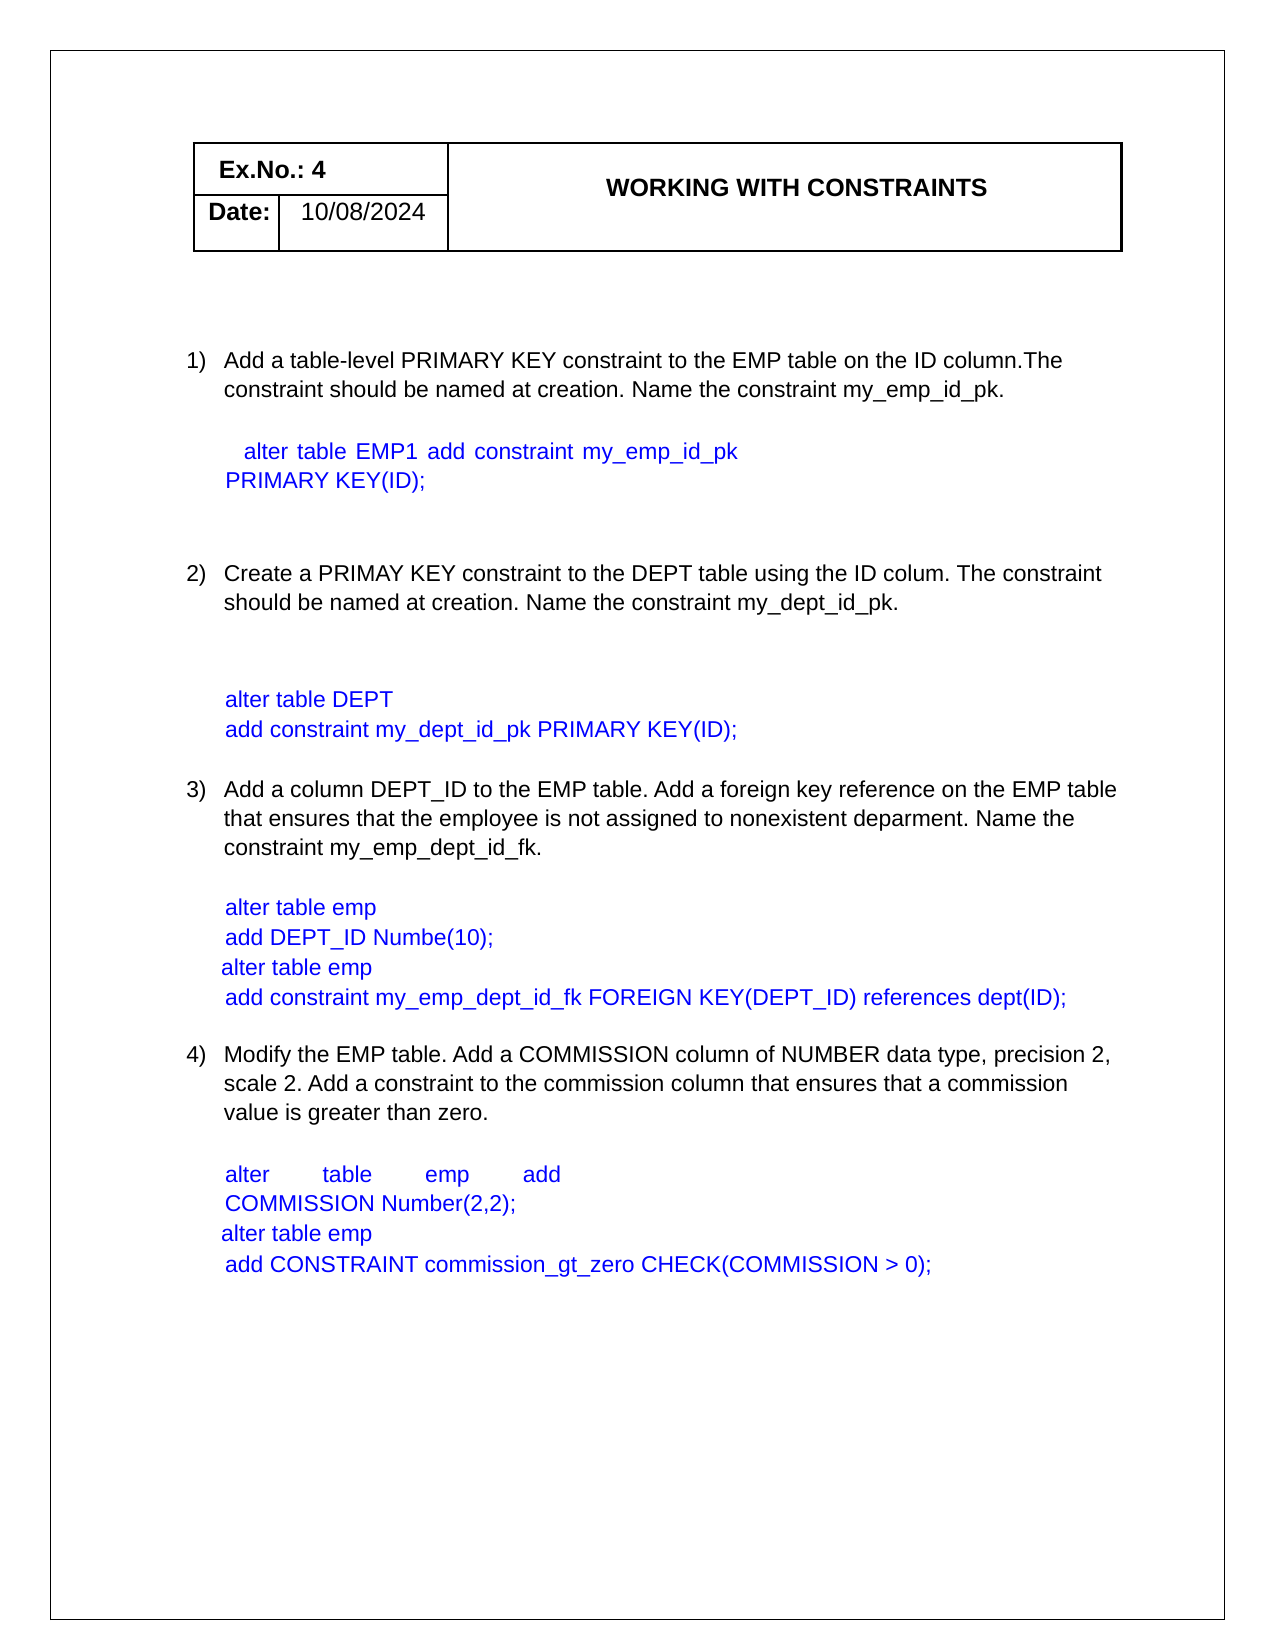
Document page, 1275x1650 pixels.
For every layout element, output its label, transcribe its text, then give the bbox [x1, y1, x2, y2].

text alter table emp add COMMISSION Number(2,2); [224, 1161, 561, 1216]
text add CONSTRAINT commission_gt_zero CHECK(COMMISSION > 0); [224, 1251, 1139, 1277]
table_header WORKING WITH CONSTRAINTS [449, 144, 1120, 250]
table_header Ex.No.: 4 [195, 144, 447, 194]
list Create a PRIMAY KEY constraint to the DEPT table using the ID colum. The constraint should be named at creation. Name the constraint my_dept_id_pk. [186, 560, 1129, 615]
text add constraint my_emp_dept_id_fk FOREIGN KEY(DEPT_ID) references dept(ID); [224, 984, 1139, 1011]
list Add a table-level PRIMARY KEY constraint to the EMP table on the ID column.The constraint should be named at creation. Name the constraint my_emp_id_pk. [186, 347, 1129, 403]
text alter table emp [213, 1220, 377, 1246]
text add DEPT_ID Numbe(10); [224, 924, 1139, 950]
text alter table EMP1 add constraint my_emp_id_pk PRIMARY KEY(ID); [182, 438, 738, 493]
list Add a column DEPT_ID to the EMP table. Add a foreign key reference on the EMP table that ensures that the employee is not assigned to nonexistent deparment. Name the constraint my_emp_dept_id_fk. [186, 776, 1129, 860]
text alter table emp [224, 894, 1139, 920]
text alter table DEPT [224, 686, 1139, 712]
text add constraint my_dept_id_pk PRIMARY KEY(ID); [224, 716, 1139, 742]
table_cell Date: [195, 196, 278, 250]
table_cell 10/08/2024 [280, 196, 447, 250]
text alter table emp [213, 954, 377, 980]
list Modify the EMP table. Add a COMMISSION column of NUMBER data type, precision 2, scale 2. Add a constraint to the commission column that ensures that a commission value is greater than zero. [186, 1041, 1129, 1126]
